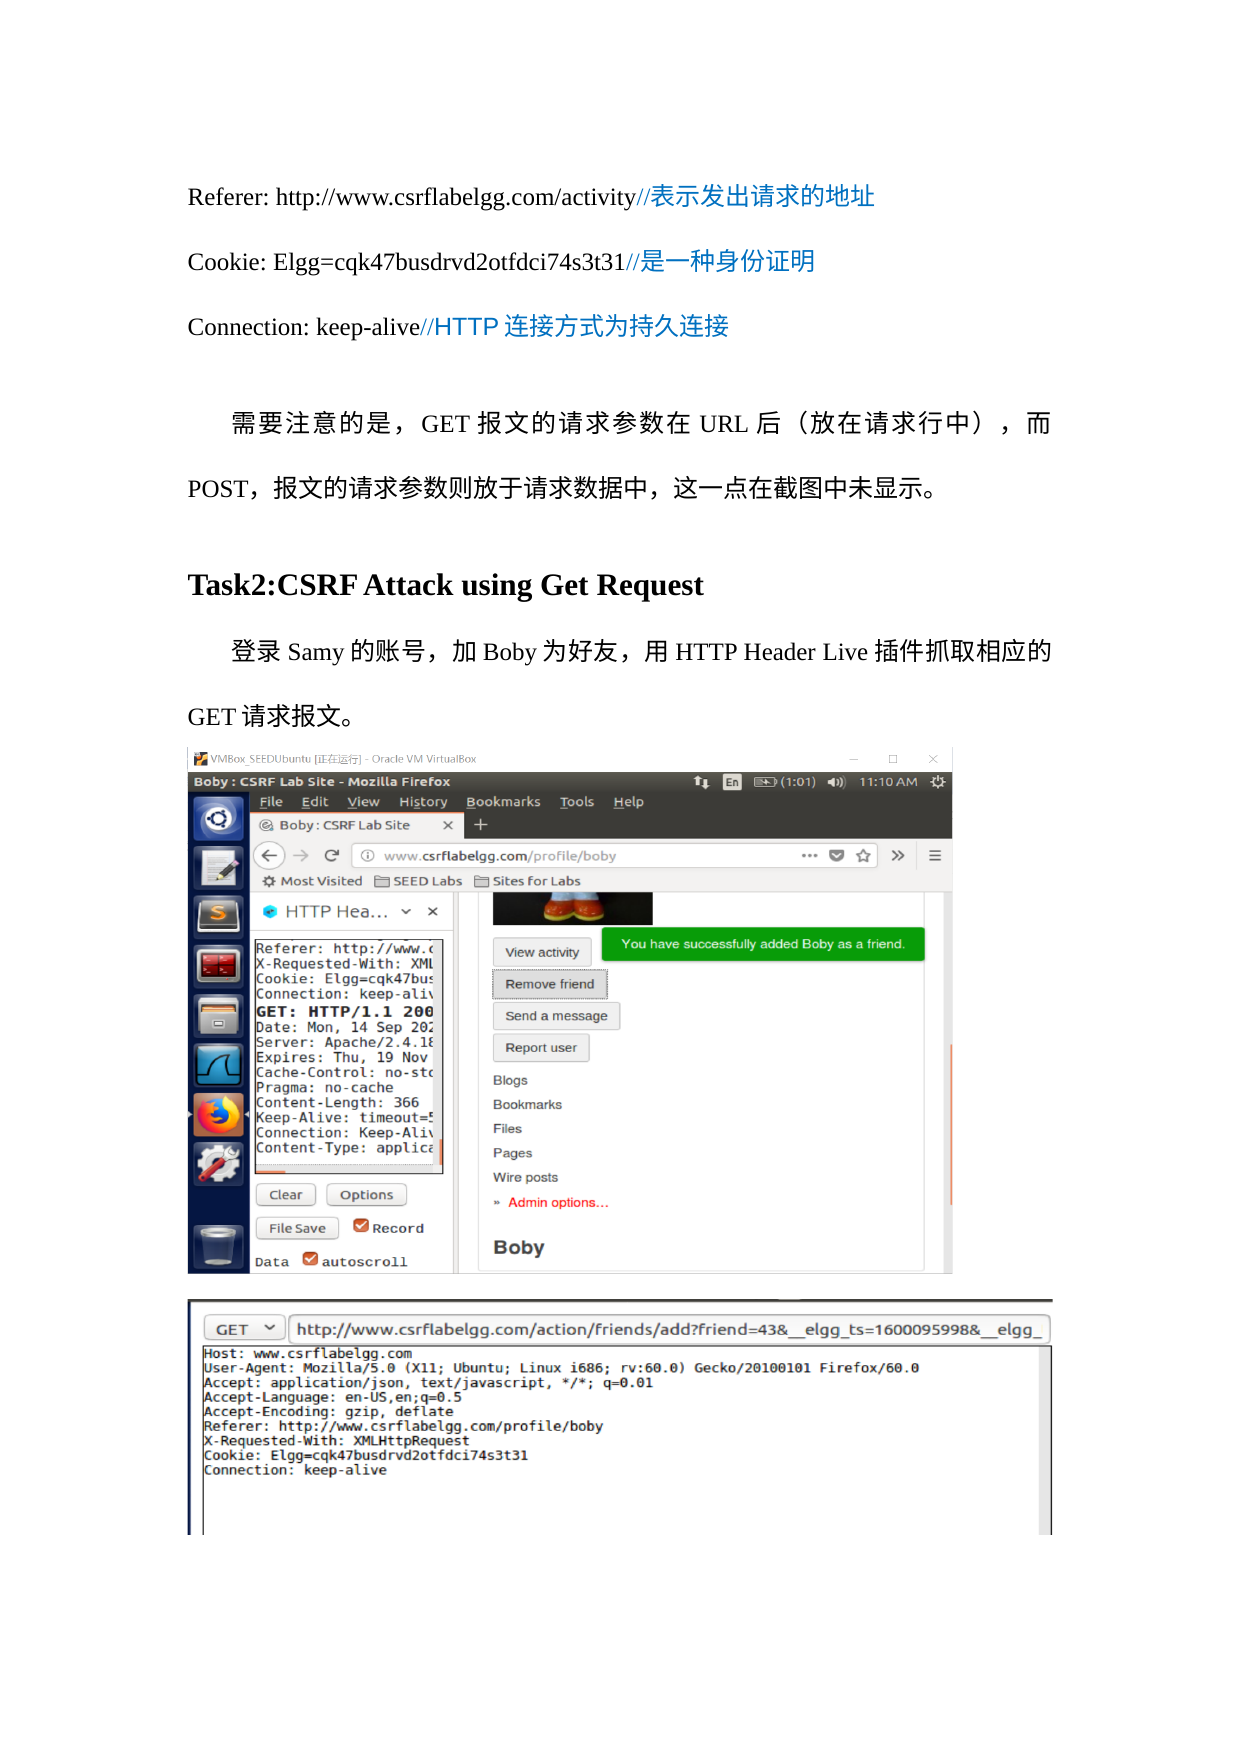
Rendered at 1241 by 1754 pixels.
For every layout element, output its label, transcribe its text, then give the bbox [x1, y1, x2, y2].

text Connection: keep-alive//HTTP连接方式为持久连接 [187, 292, 1053, 357]
text Task2:CSRF Attack using Get Request [187, 552, 1053, 617]
picture [187, 747, 953, 1274]
text Cookie: Elgg=cqk47busdrvd2otfdci74s3t31//是一种身份证明 [187, 227, 1053, 292]
text 登录Samy的账号，加Boby为好友，用HTTP Header Live插件抓取相应的GET请求报文。 [187, 617, 1053, 747]
text 需要注意的是，GET报文的请求参数在URL后（放在请求行中），而POST，报文的请求参数则放于请求数据中，这一点在截图中未显示。 [187, 389, 1053, 519]
picture [187, 1299, 1053, 1535]
text Referer: http://www.csrflabelgg.com/activity//表示发出请求的地址 [187, 162, 1053, 227]
